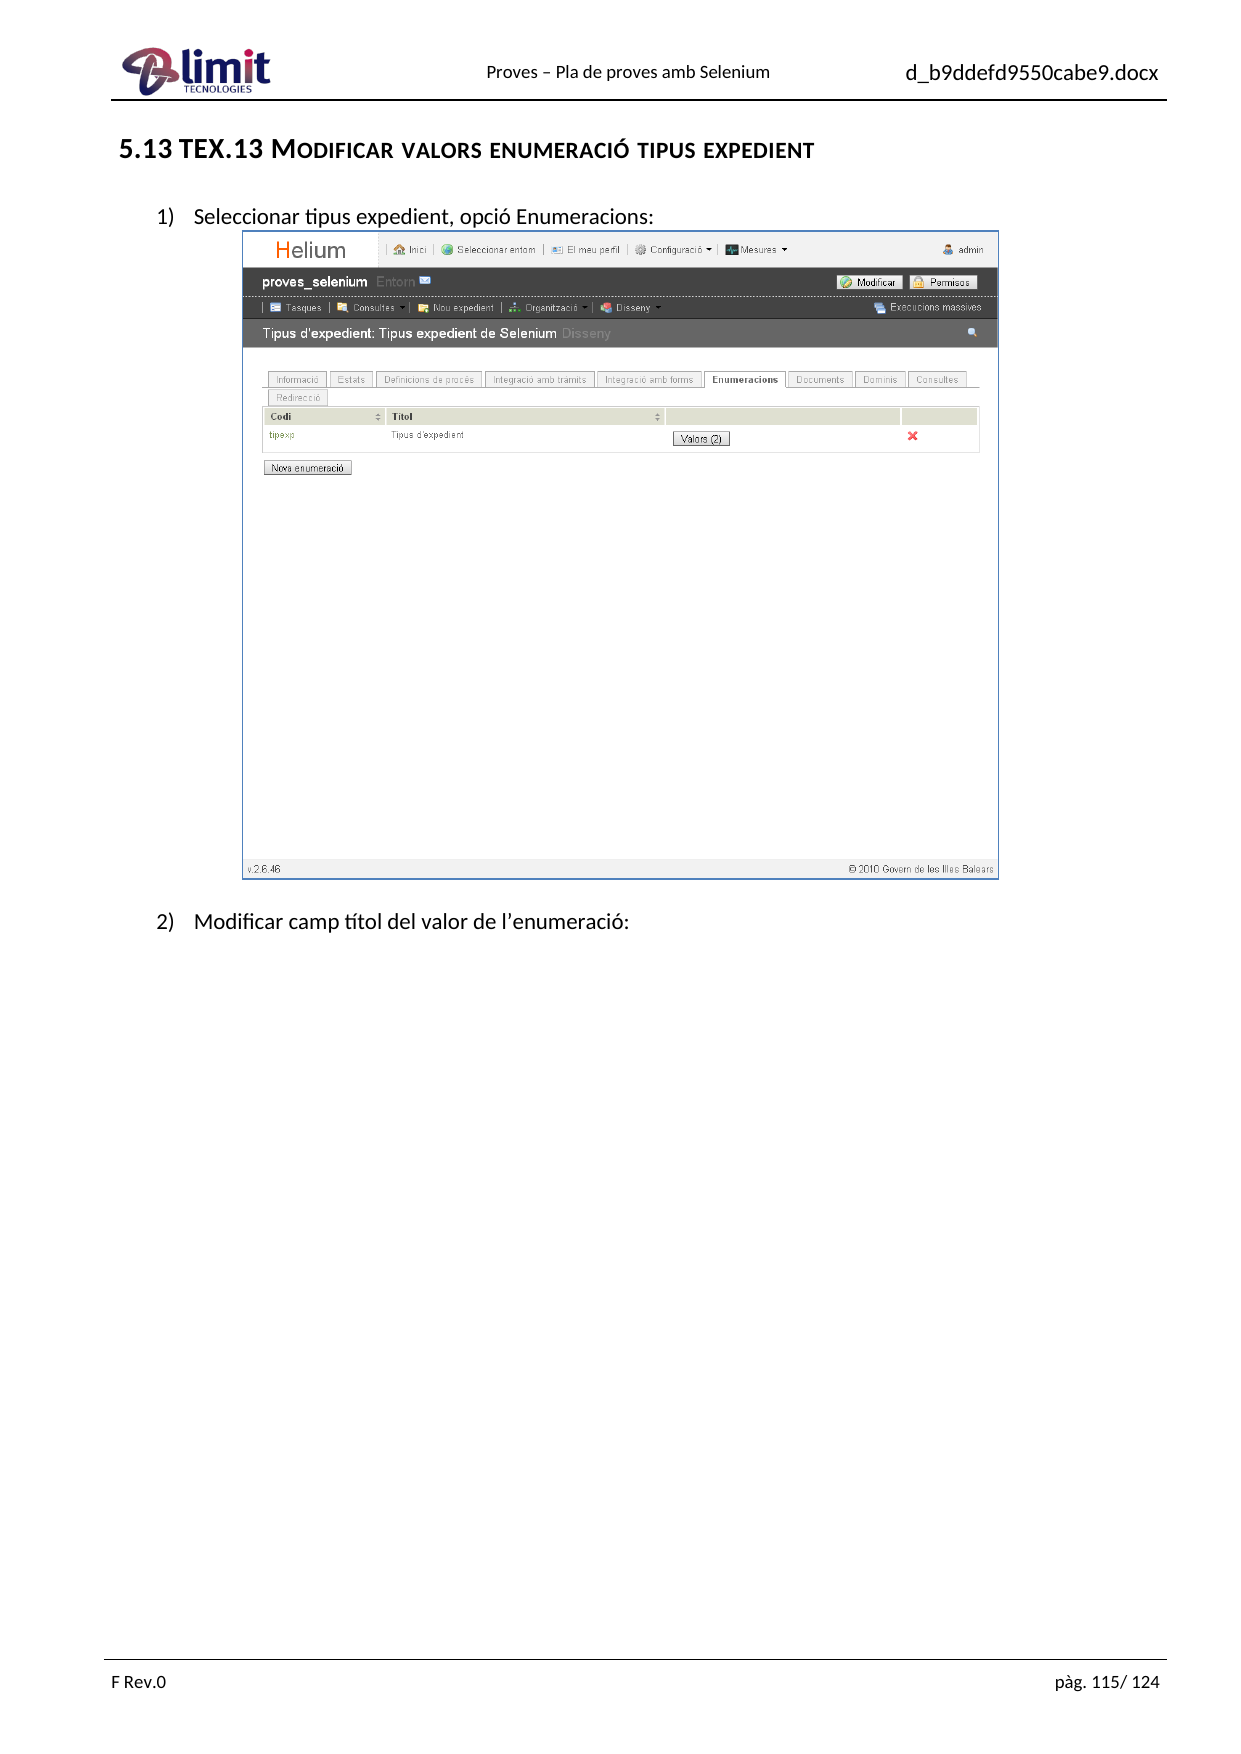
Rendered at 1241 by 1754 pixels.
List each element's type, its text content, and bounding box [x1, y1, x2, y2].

list Seleccionar tipus expedient, opció Enumeracions: [156, 202, 1122, 231]
subtitle TEX.13 Modificar valors enumeració tipus expedient [118, 131, 1122, 166]
picture [118, 45, 275, 100]
picture [243, 232, 998, 879]
list Modificar camp títol del valor de l’enumeració: [156, 908, 1122, 936]
